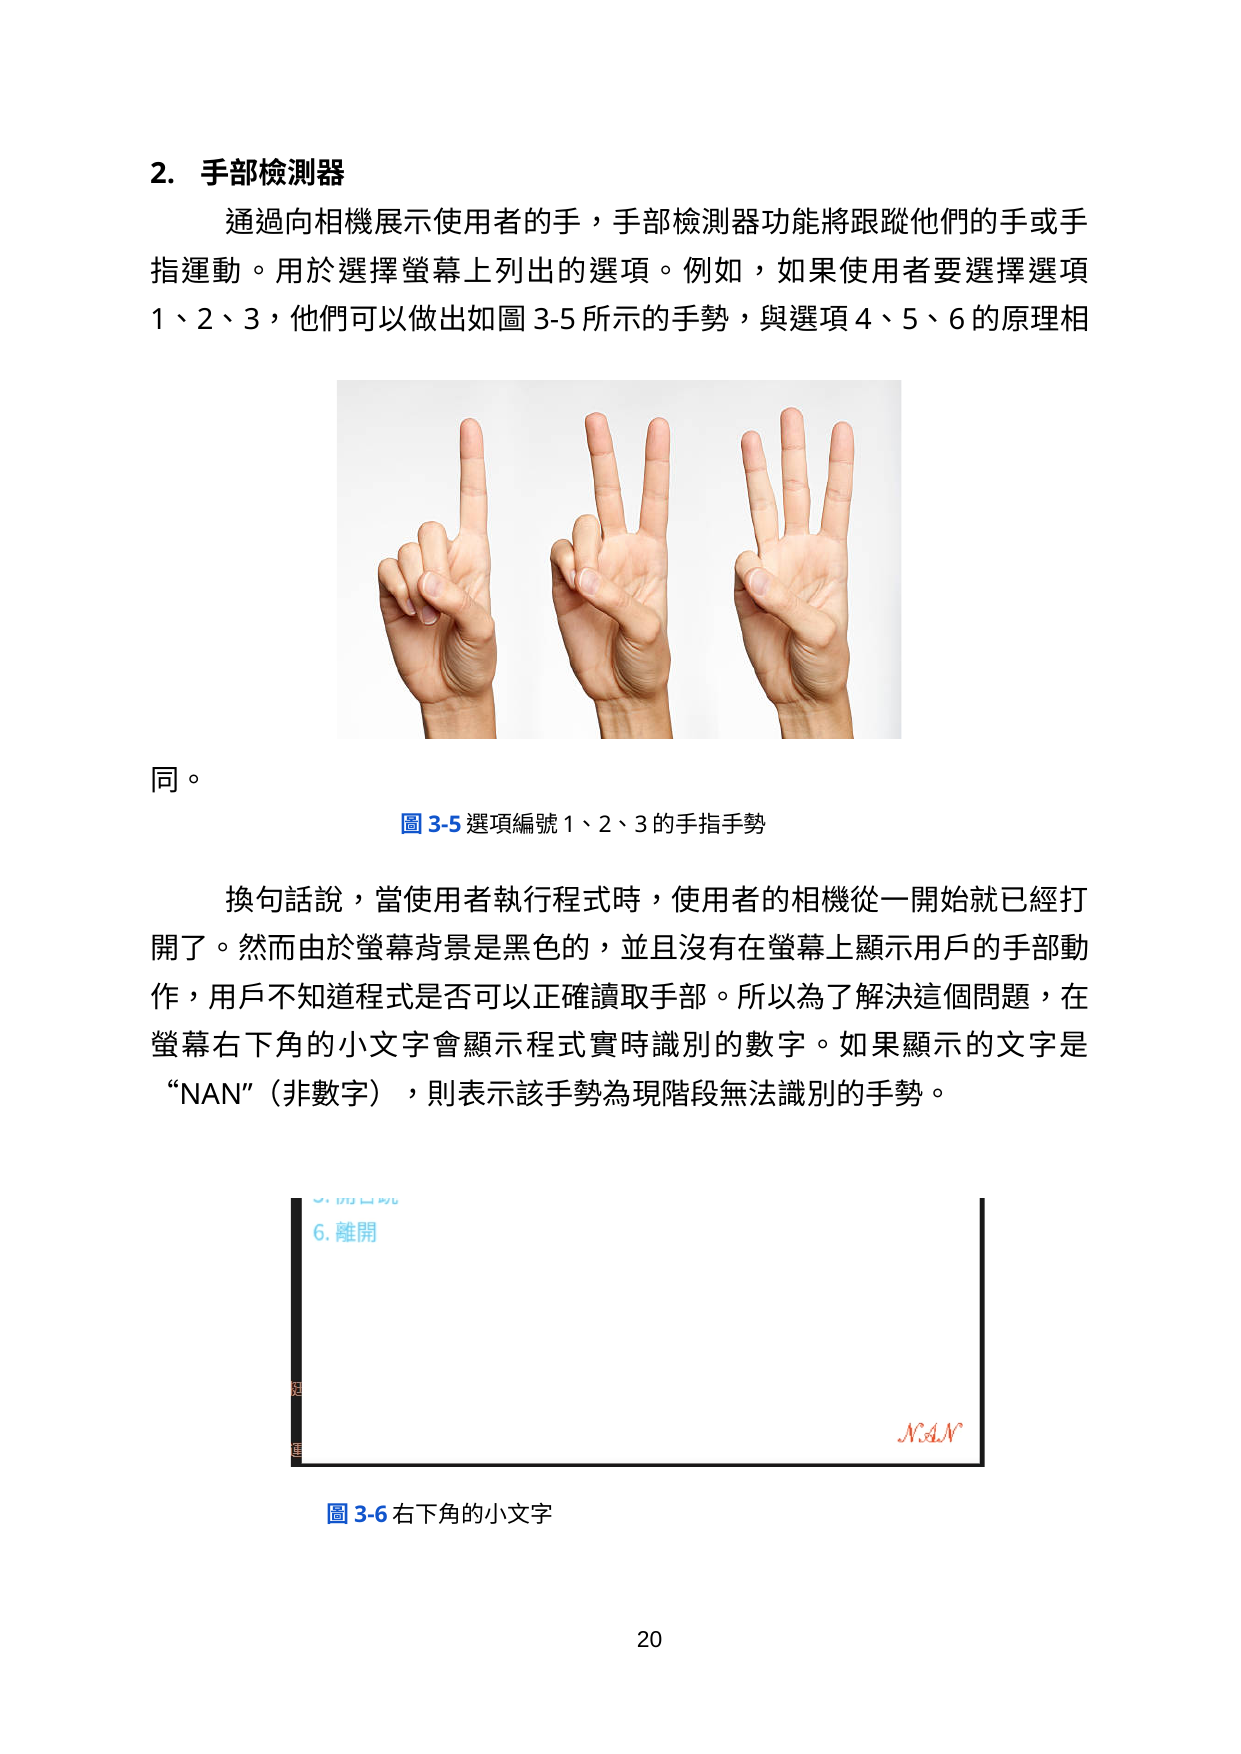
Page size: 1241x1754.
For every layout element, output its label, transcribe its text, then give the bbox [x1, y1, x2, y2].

picture [290, 1198, 985, 1467]
text 換句話說，當使用者執行程式時，使用者的相機從一開始就已經打開了。然而由於螢幕背景是黑色的，並且沒有在螢幕上顯示用戶的手部動作，用戶不知道程式是否可以正確讀取手部。所以為了解決這個問題，在螢幕右下角的小文字會顯示程式實時識別的數字。如果顯示的文字是“NAN”（非數字），則表示該手勢為現階段無法識別的手勢。 [150, 876, 1090, 1113]
text 圖3-5選項編號1、2、3的手指手勢 [342, 805, 1090, 839]
picture [336, 380, 902, 739]
list 手部檢測器 [150, 150, 1090, 192]
